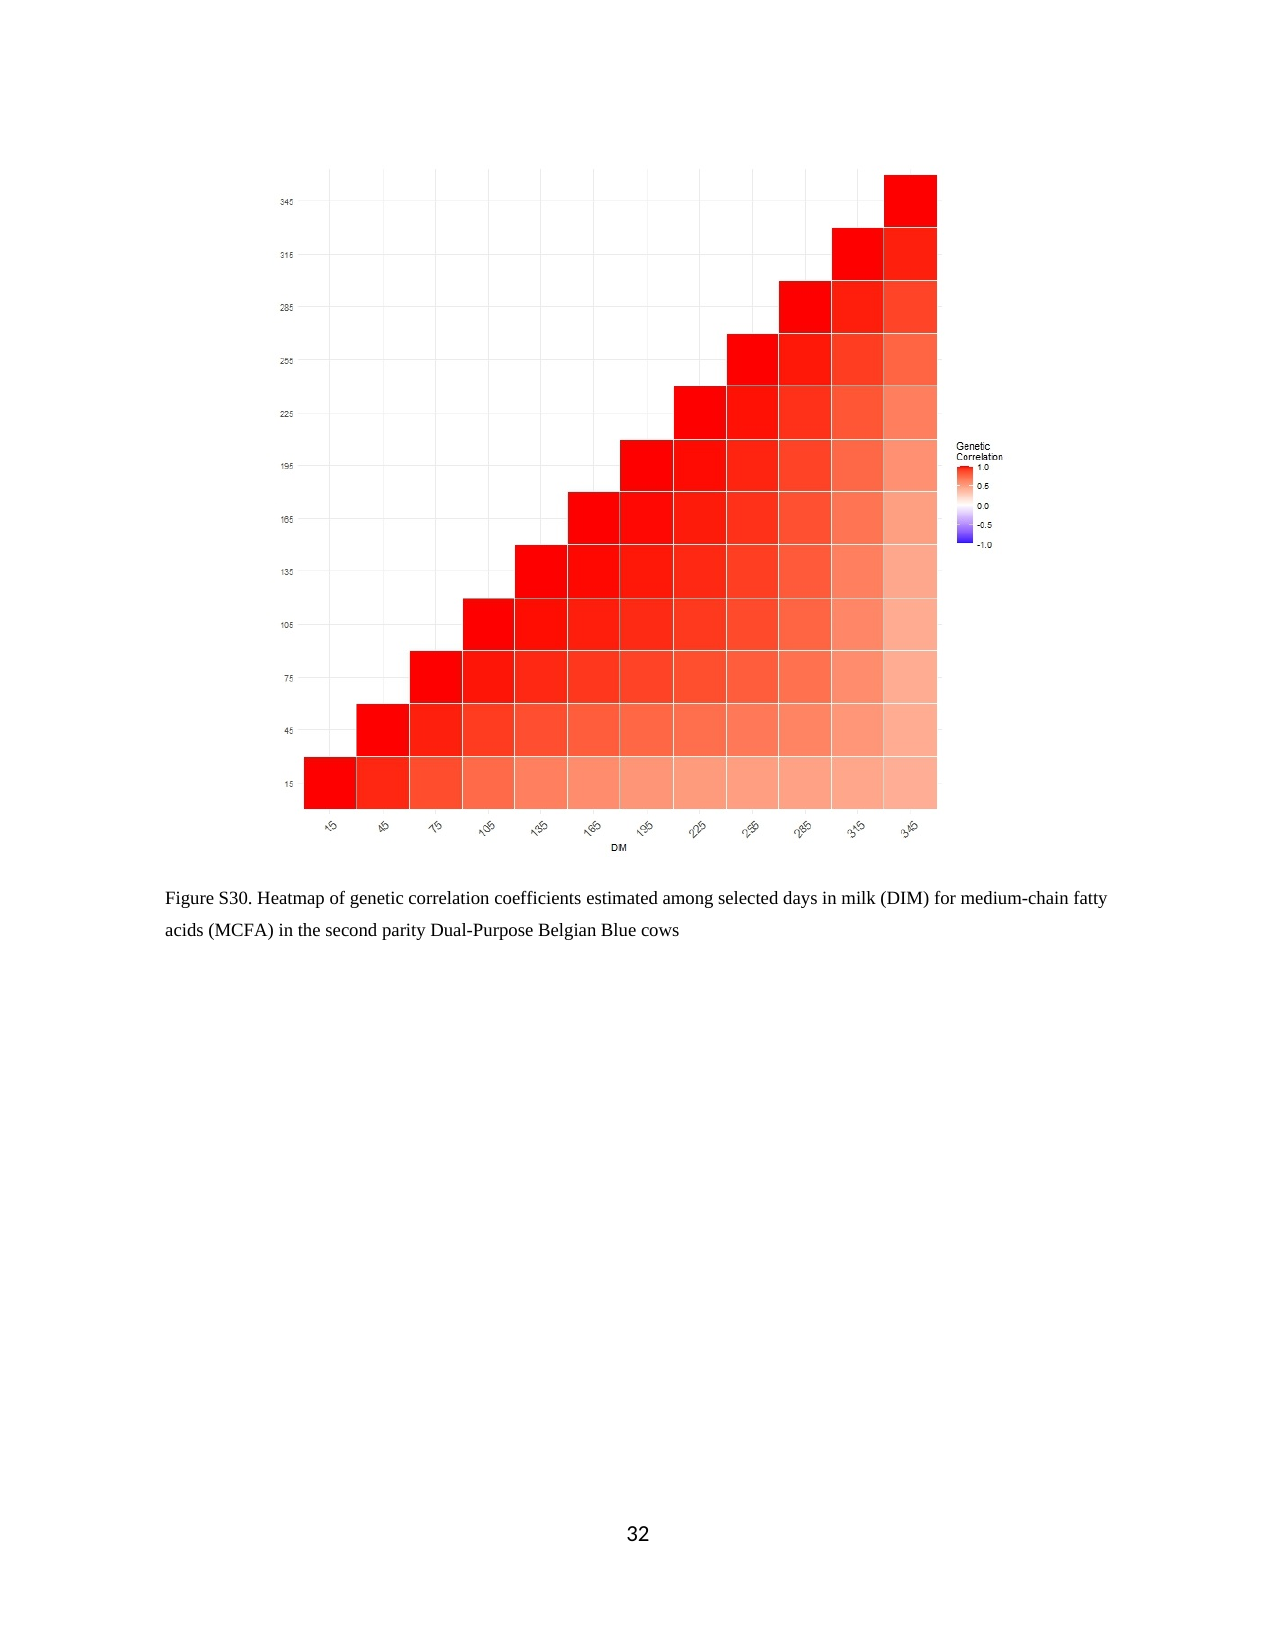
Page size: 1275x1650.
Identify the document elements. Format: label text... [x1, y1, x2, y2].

text Figure S30. Heatmap of genetic correlation coefficients estimated among selected days in milk (DIM) for medium-chain fatty acids (MCFA) in the second parity Dual-Purpose Belgian Blue cows [165, 887, 1110, 941]
picture [165, 165, 1111, 857]
